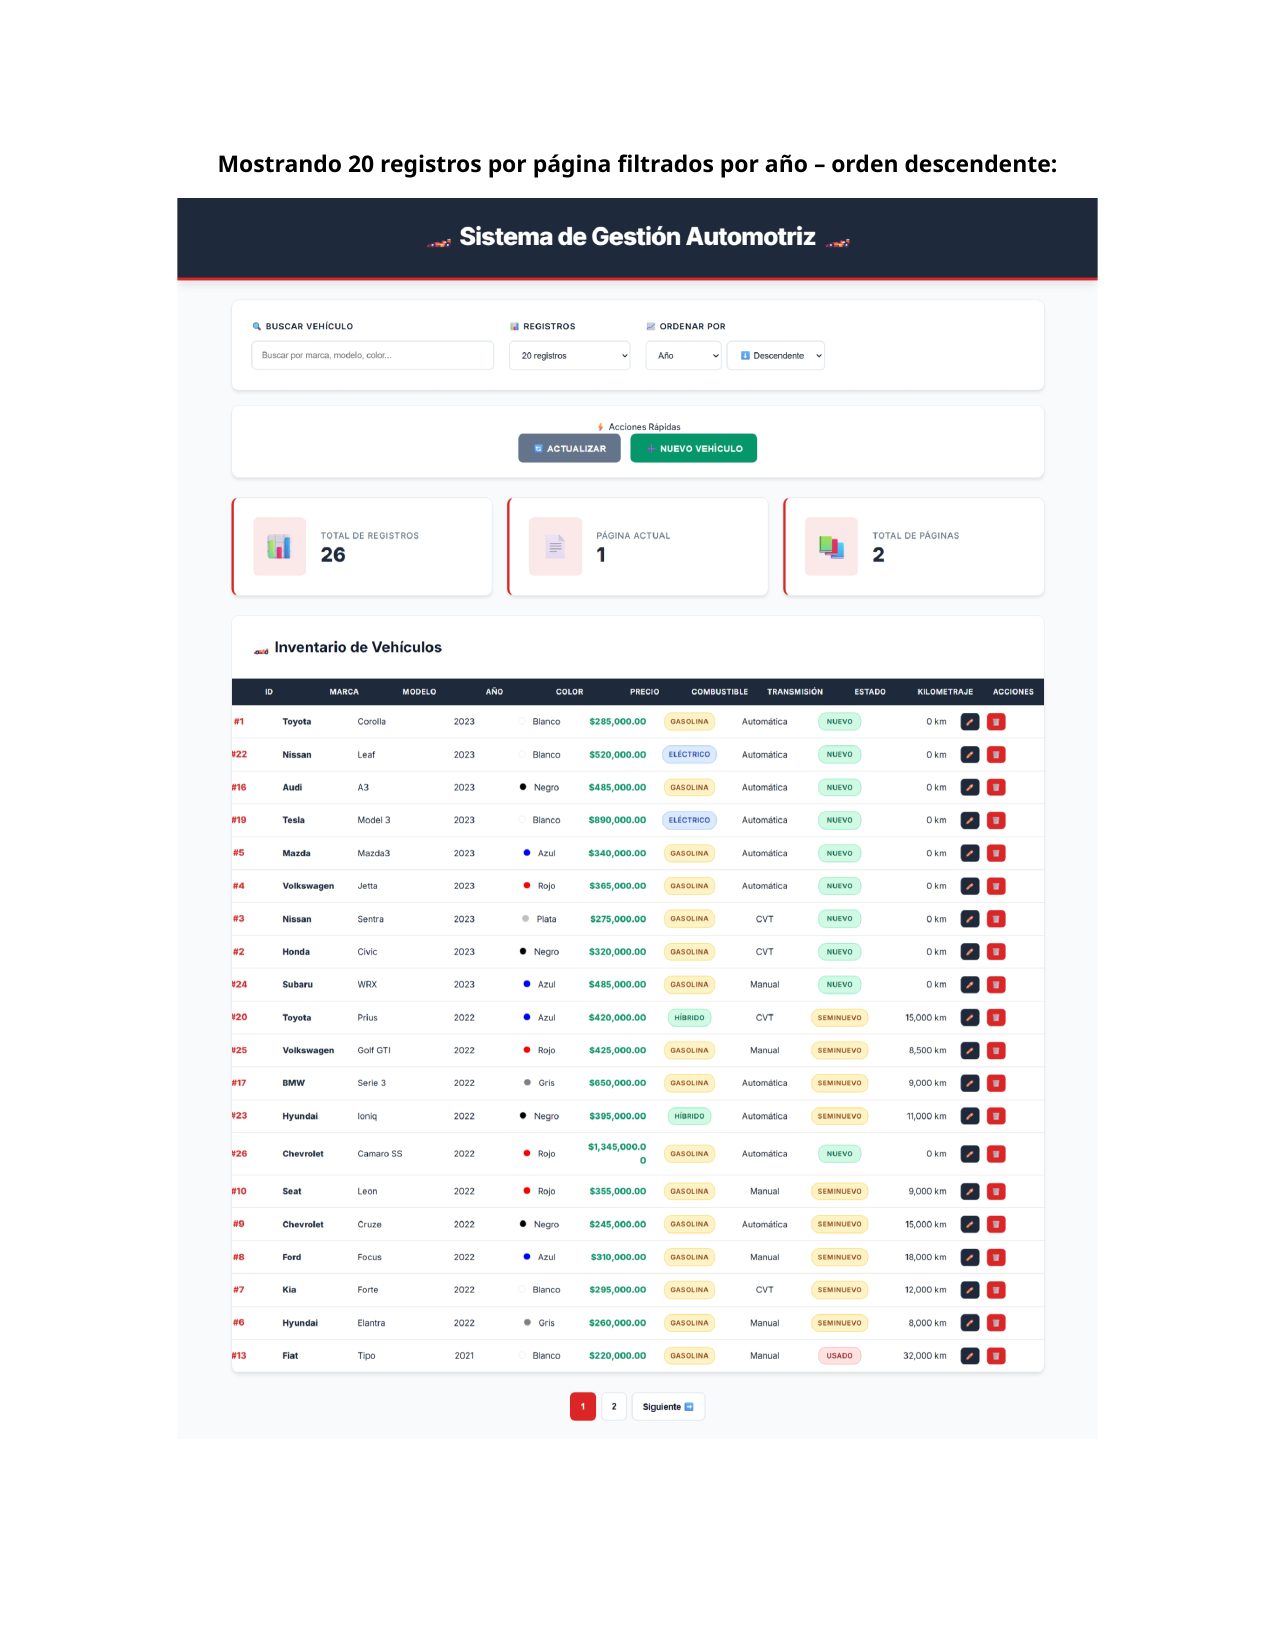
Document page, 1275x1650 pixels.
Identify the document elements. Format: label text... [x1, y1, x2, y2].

text Mostrando 20 registros por página filtrados por año – orden descendente: [177, 148, 1098, 179]
picture [177, 198, 1098, 1439]
